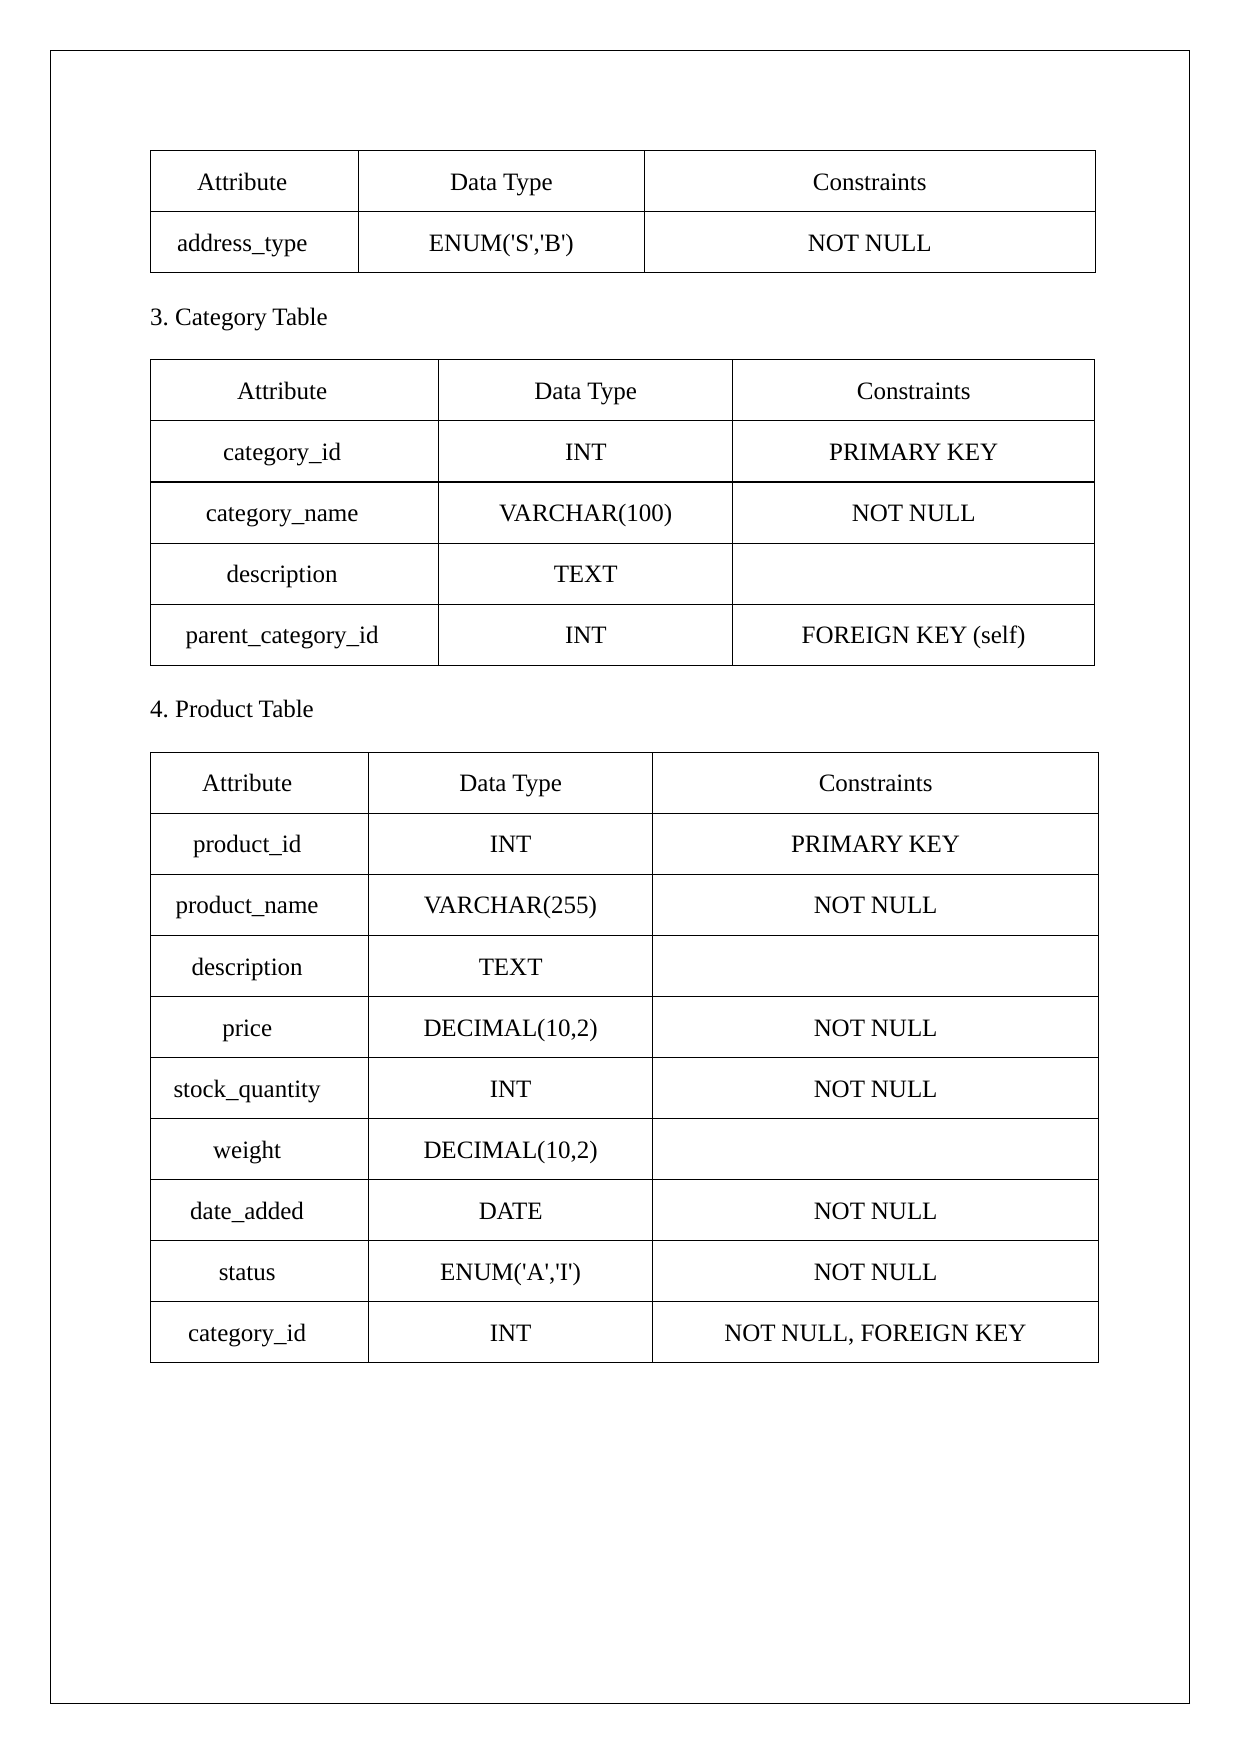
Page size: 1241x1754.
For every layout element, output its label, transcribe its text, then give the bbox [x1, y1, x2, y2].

table_cell category_id [151, 1302, 368, 1362]
table_cell category_name [151, 483, 438, 542]
table_cell NOT NULL, FOREIGN KEY [653, 1302, 1098, 1362]
table_header Constraints [733, 360, 1094, 420]
table_cell TEXT [369, 936, 652, 996]
table_cell stock_quantity [151, 1058, 368, 1118]
table_cell PRIMARY KEY [653, 814, 1098, 874]
table_cell price [151, 997, 368, 1057]
table_cell INT [439, 605, 732, 664]
table_header Attribute [151, 151, 358, 211]
table_cell address_type [151, 212, 358, 272]
table_cell NOT NULL [653, 997, 1098, 1057]
table_cell NOT NULL [733, 483, 1094, 542]
table_cell parent_category_id [151, 605, 438, 664]
table_cell category_id [151, 421, 438, 481]
table_cell NOT NULL [653, 1241, 1098, 1301]
table_header Constraints [653, 753, 1098, 813]
table_cell product_id [151, 814, 368, 874]
table_cell [653, 1119, 1098, 1179]
table_cell DECIMAL(10,2) [369, 997, 652, 1057]
table_cell status [151, 1241, 368, 1301]
table_cell date_added [151, 1180, 368, 1240]
table_cell [653, 936, 1098, 996]
table_cell FOREIGN KEY (self) [733, 605, 1094, 664]
table_cell INT [439, 421, 732, 481]
table_cell VARCHAR(255) [369, 875, 652, 935]
table_cell INT [369, 814, 652, 874]
table_cell TEXT [439, 544, 732, 603]
table_header Data Type [439, 360, 732, 420]
text 3. Category Table [150, 302, 1090, 331]
table_cell DATE [369, 1180, 652, 1240]
table_cell [733, 544, 1094, 603]
table_cell PRIMARY KEY [733, 421, 1094, 481]
table_cell VARCHAR(100) [439, 483, 732, 542]
table_cell ENUM('A','I') [369, 1241, 652, 1301]
table_header Constraints [645, 151, 1095, 211]
table_cell description [151, 936, 368, 996]
table_cell NOT NULL [653, 1058, 1098, 1118]
text 4. Product Table [150, 694, 1090, 723]
table_cell description [151, 544, 438, 603]
table_cell INT [369, 1058, 652, 1118]
table_header Data Type [359, 151, 644, 211]
table_cell DECIMAL(10,2) [369, 1119, 652, 1179]
table_cell weight [151, 1119, 368, 1179]
table_cell product_name [151, 875, 368, 935]
table_cell NOT NULL [645, 212, 1095, 272]
table_header Attribute [151, 753, 368, 813]
table_cell NOT NULL [653, 1180, 1098, 1240]
table_cell NOT NULL [653, 875, 1098, 935]
table_header Attribute [151, 360, 438, 420]
table_cell INT [369, 1302, 652, 1362]
table_cell ENUM('S','B') [359, 212, 644, 272]
table_header Data Type [369, 753, 652, 813]
